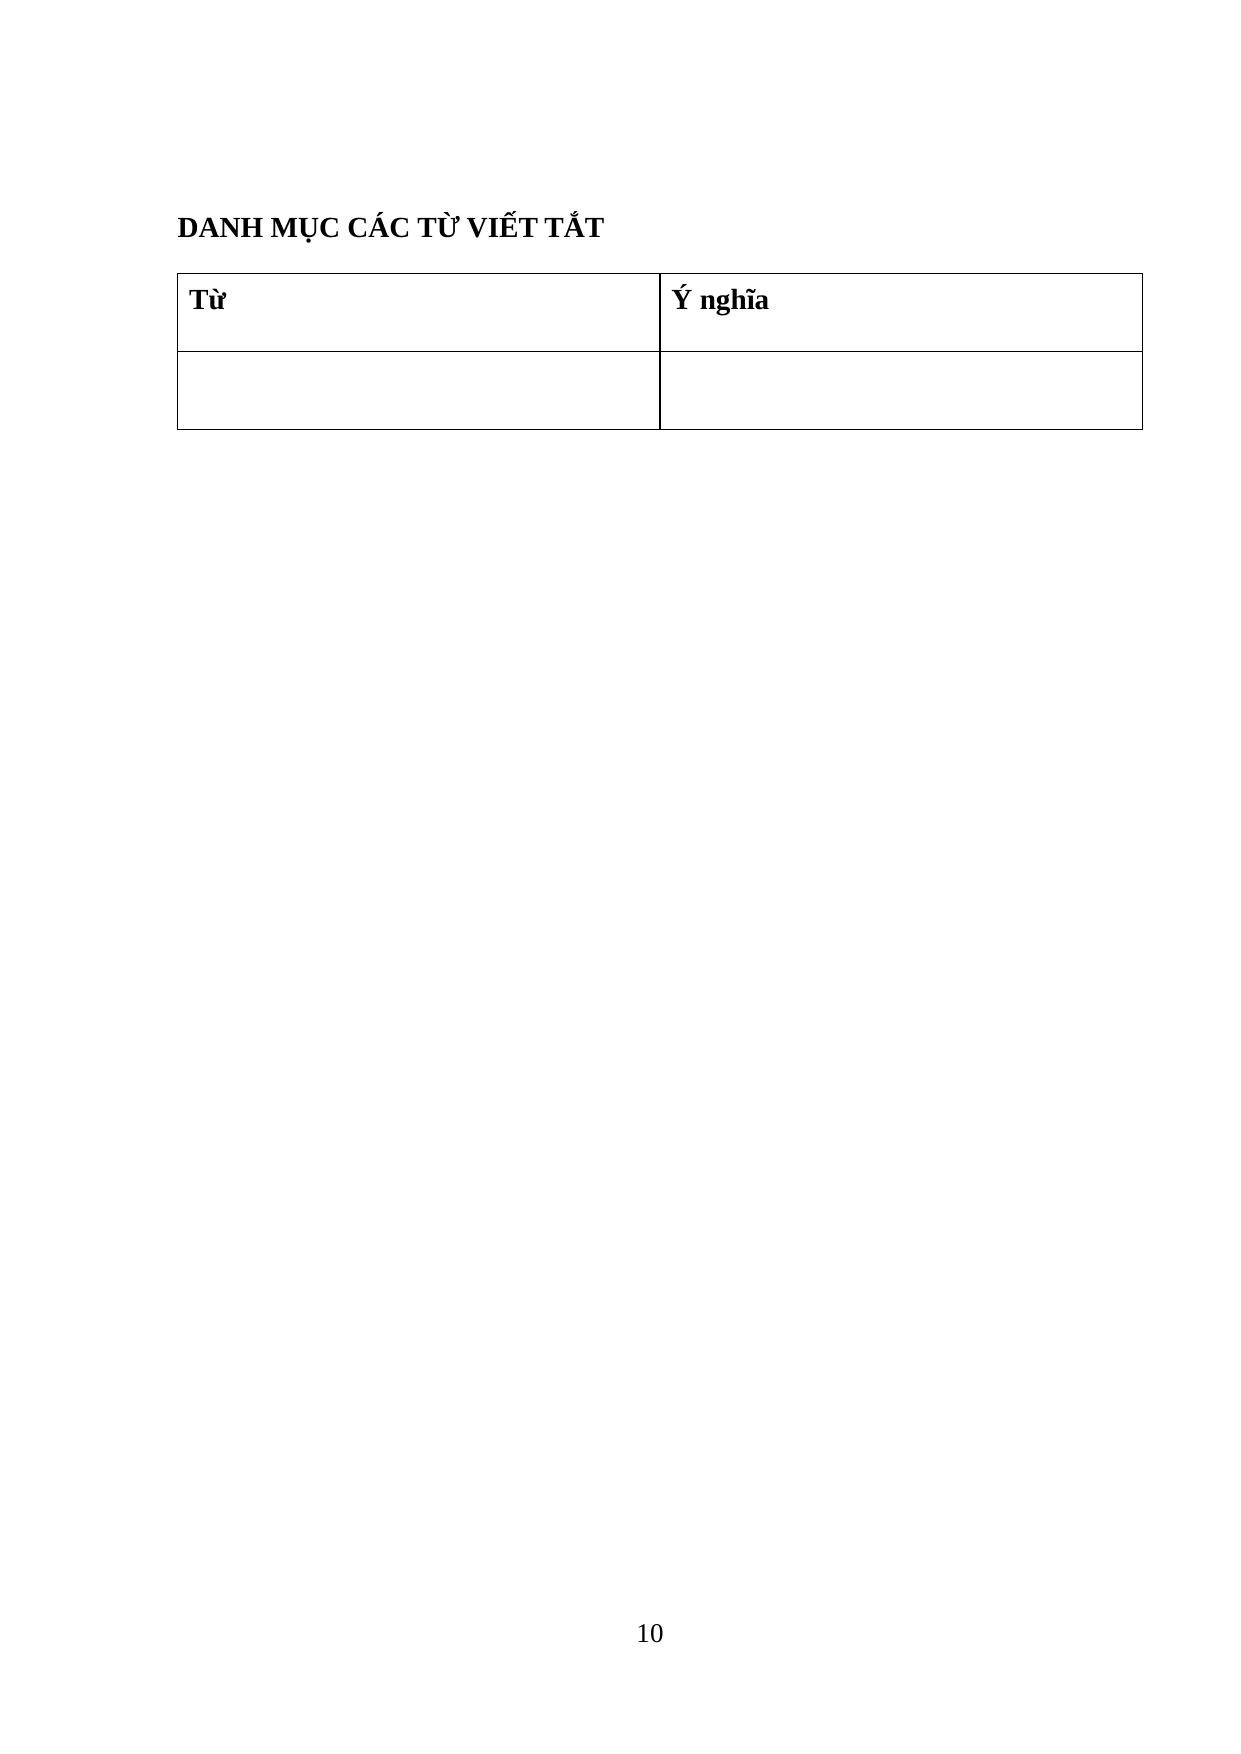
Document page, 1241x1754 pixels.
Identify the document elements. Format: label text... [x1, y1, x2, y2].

table_cell [661, 352, 1142, 429]
subtitle DANH MỤC CÁC TỪ VIẾT TẮT [177, 211, 1122, 244]
table_header Từ [178, 274, 659, 351]
table_header Ý nghĩa [661, 274, 1142, 351]
table_cell [178, 352, 659, 429]
